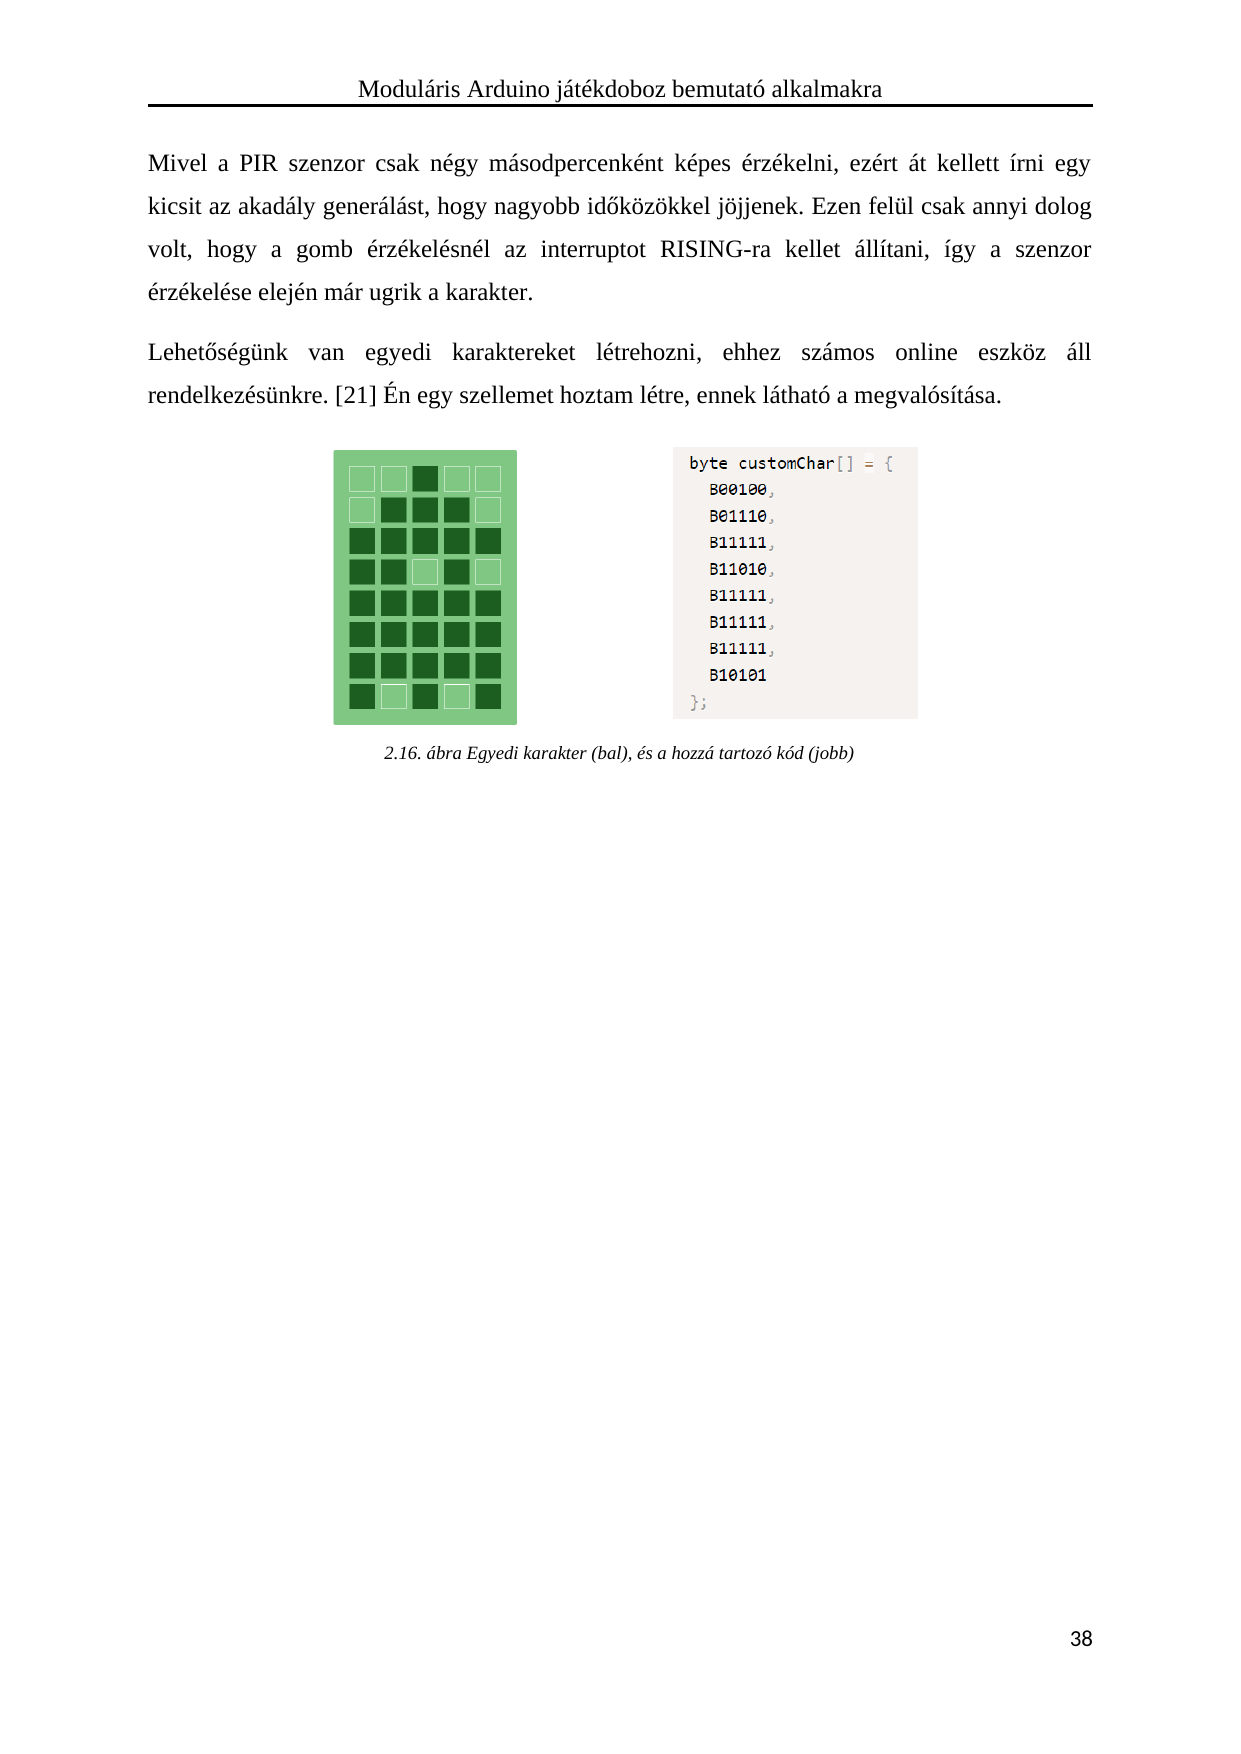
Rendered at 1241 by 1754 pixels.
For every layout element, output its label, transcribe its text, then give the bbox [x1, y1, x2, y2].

picture [322, 436, 528, 732]
picture [673, 447, 918, 719]
text Mivel a PIR szenzor csak négy másodpercenként képes érzékelni, ezért át kellett írni egy kicsit az akadály generálást, hogy nagyobb időközökkel jöjjenek. Ezen felül csak annyi dolog volt, hogy a gomb érzékelésnél az interruptot RISING-ra kellet állítani, így a szenzor érzékelése elején már ugrik a karakter. [148, 148, 1093, 306]
text Lehetőségünk van egyedi karaktereket létrehozni, ehhez számos online eszköz áll rendelkezésünkre. Én egy szellemet hoztam létre, ennek látható a megvalósítása. [148, 337, 1093, 409]
